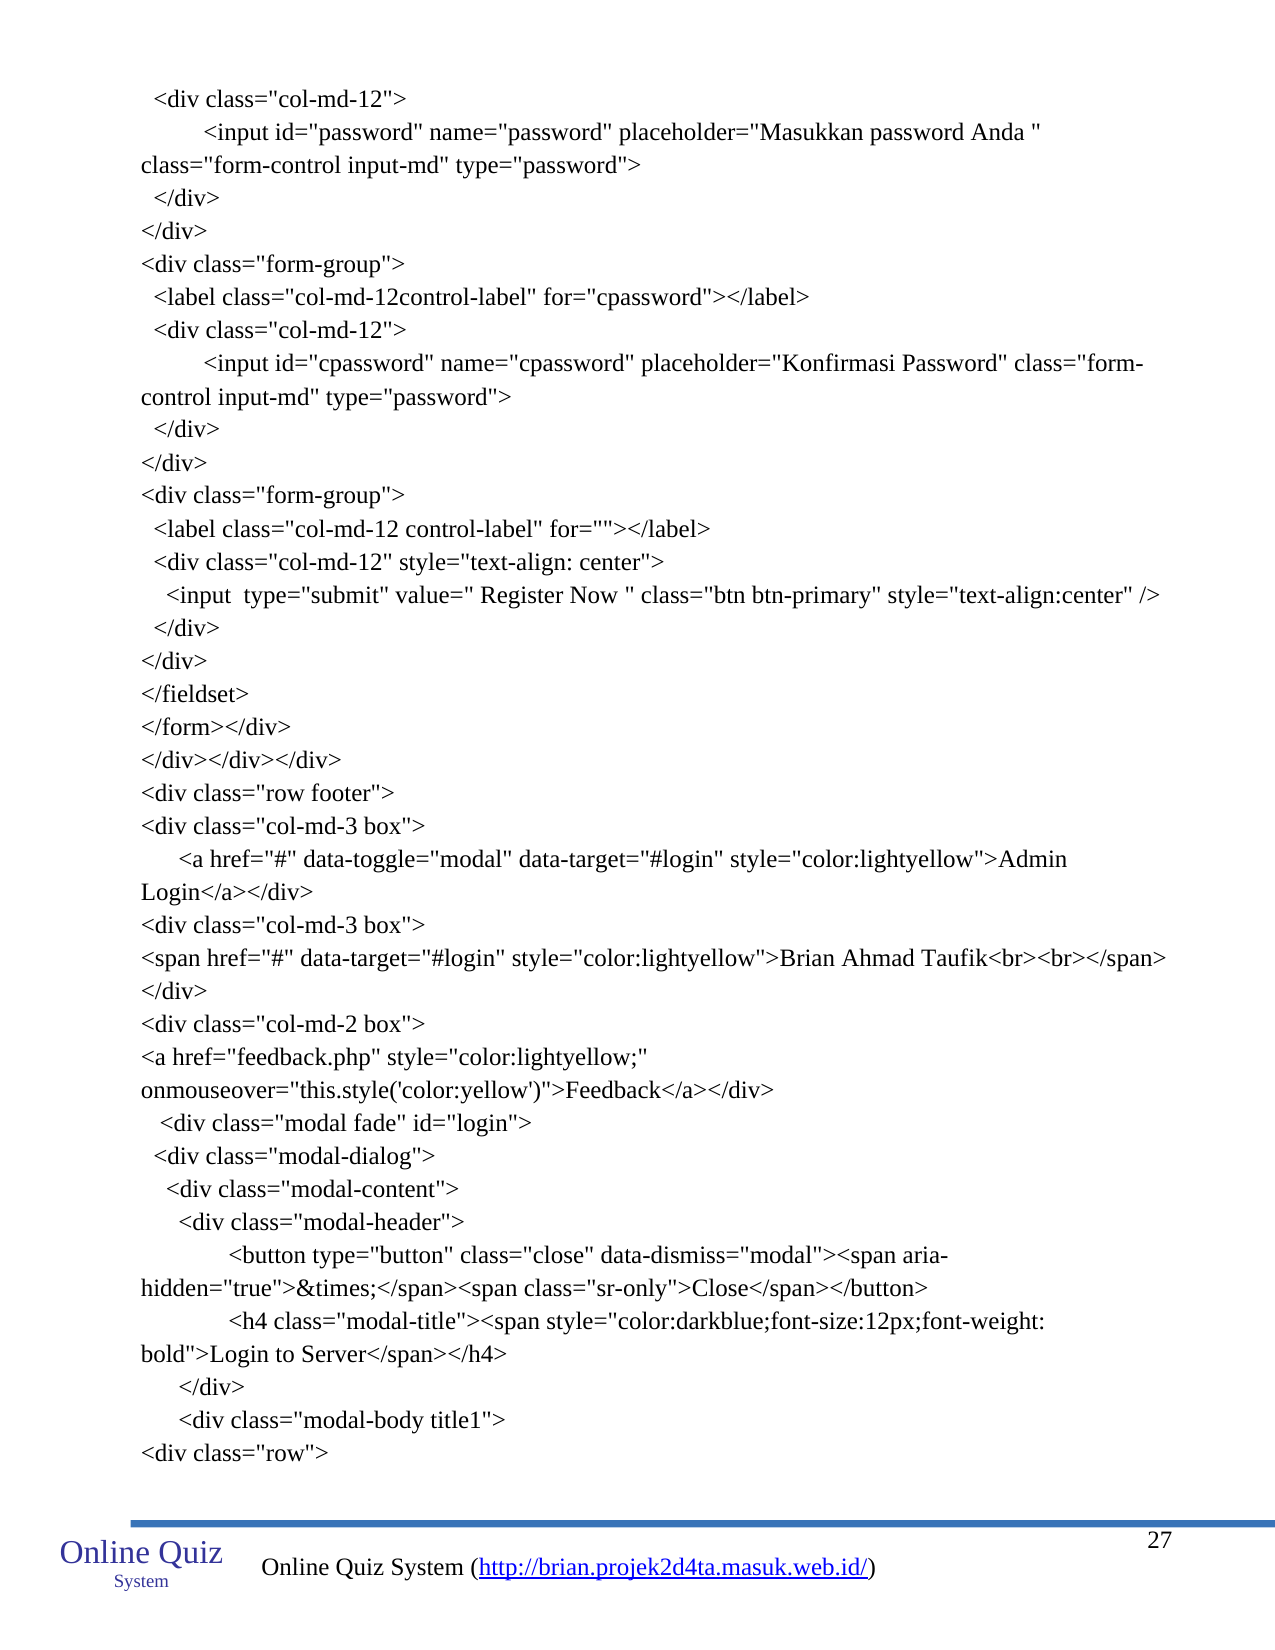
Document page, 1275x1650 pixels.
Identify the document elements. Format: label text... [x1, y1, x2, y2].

text <div class="form-group"> [103, 249, 1172, 278]
text </div> [103, 183, 1172, 212]
text <div class="row"> [103, 1438, 1172, 1467]
text <div class="col-md-12" style="text-align: center"> [103, 547, 1172, 575]
text </fieldset> [103, 679, 1172, 707]
text <label class="col-md-12control-label" for="cpassword"></label> [103, 282, 1172, 311]
text <div class="modal-dialog"> [103, 1141, 1172, 1170]
text </div></div></div> [103, 745, 1172, 773]
text <div class="col-md-2 box"> [103, 1009, 1172, 1038]
text </form></div> [103, 712, 1172, 741]
text <h4 class="modal-title"><span style="color:darkblue;font-size:12px;font-weight: bold">Login to Server</span></h4> [141, 1306, 1172, 1368]
text <div class="modal-content"> [103, 1174, 1172, 1203]
text </div> [103, 976, 1172, 1005]
text </div> [103, 414, 1172, 443]
text </div> [103, 1372, 1172, 1401]
text <div class="col-md-3 box"> [103, 910, 1172, 939]
text <label class="col-md-12 control-label" for=""></label> [103, 514, 1172, 542]
text <a href="#" data-toggle="modal" data-target="#login" style="color:lightyellow">Admin Login</a></div> [141, 844, 1172, 906]
text <button type="button" class="close" data-dismiss="modal"><span aria-hidden="true">&times;</span><span class="sr-only">Close</span></button> [141, 1240, 1172, 1302]
text <div class="modal-body title1"> [103, 1405, 1172, 1434]
text <input id="cpassword" name="cpassword" placeholder="Konfirmasi Password" class="form-control input-md" type="password"> [141, 348, 1172, 410]
text <div class="form-group"> [103, 481, 1172, 509]
text <div class="col-md-3 box"> [103, 811, 1172, 839]
text <span href="#" data-target="#login" style="color:lightyellow">Brian Ahmad Taufik<br><br></span> [103, 943, 1172, 972]
text <input id="password" name="password" placeholder="Masukkan password Anda " class="form-control input-md" type="password"> [141, 117, 1172, 179]
text </div> [103, 216, 1172, 245]
text <div class="col-md-12"> [103, 84, 1172, 113]
text <input type="submit" value=" Register Now " class="btn btn-primary" style="text-align:center" /> [103, 580, 1172, 608]
text </div> [103, 646, 1172, 674]
text <div class="modal-header"> [103, 1207, 1172, 1236]
text <div class="row footer"> [103, 778, 1172, 807]
text <div class="modal fade" id="login"> [103, 1108, 1172, 1137]
text <a href="feedback.php" style="color:lightyellow;" onmouseover="this.style('color:yellow')">Feedback</a></div> [141, 1042, 1172, 1104]
text </div> [103, 448, 1172, 476]
text <div class="col-md-12"> [103, 316, 1172, 344]
text </div> [103, 613, 1172, 641]
